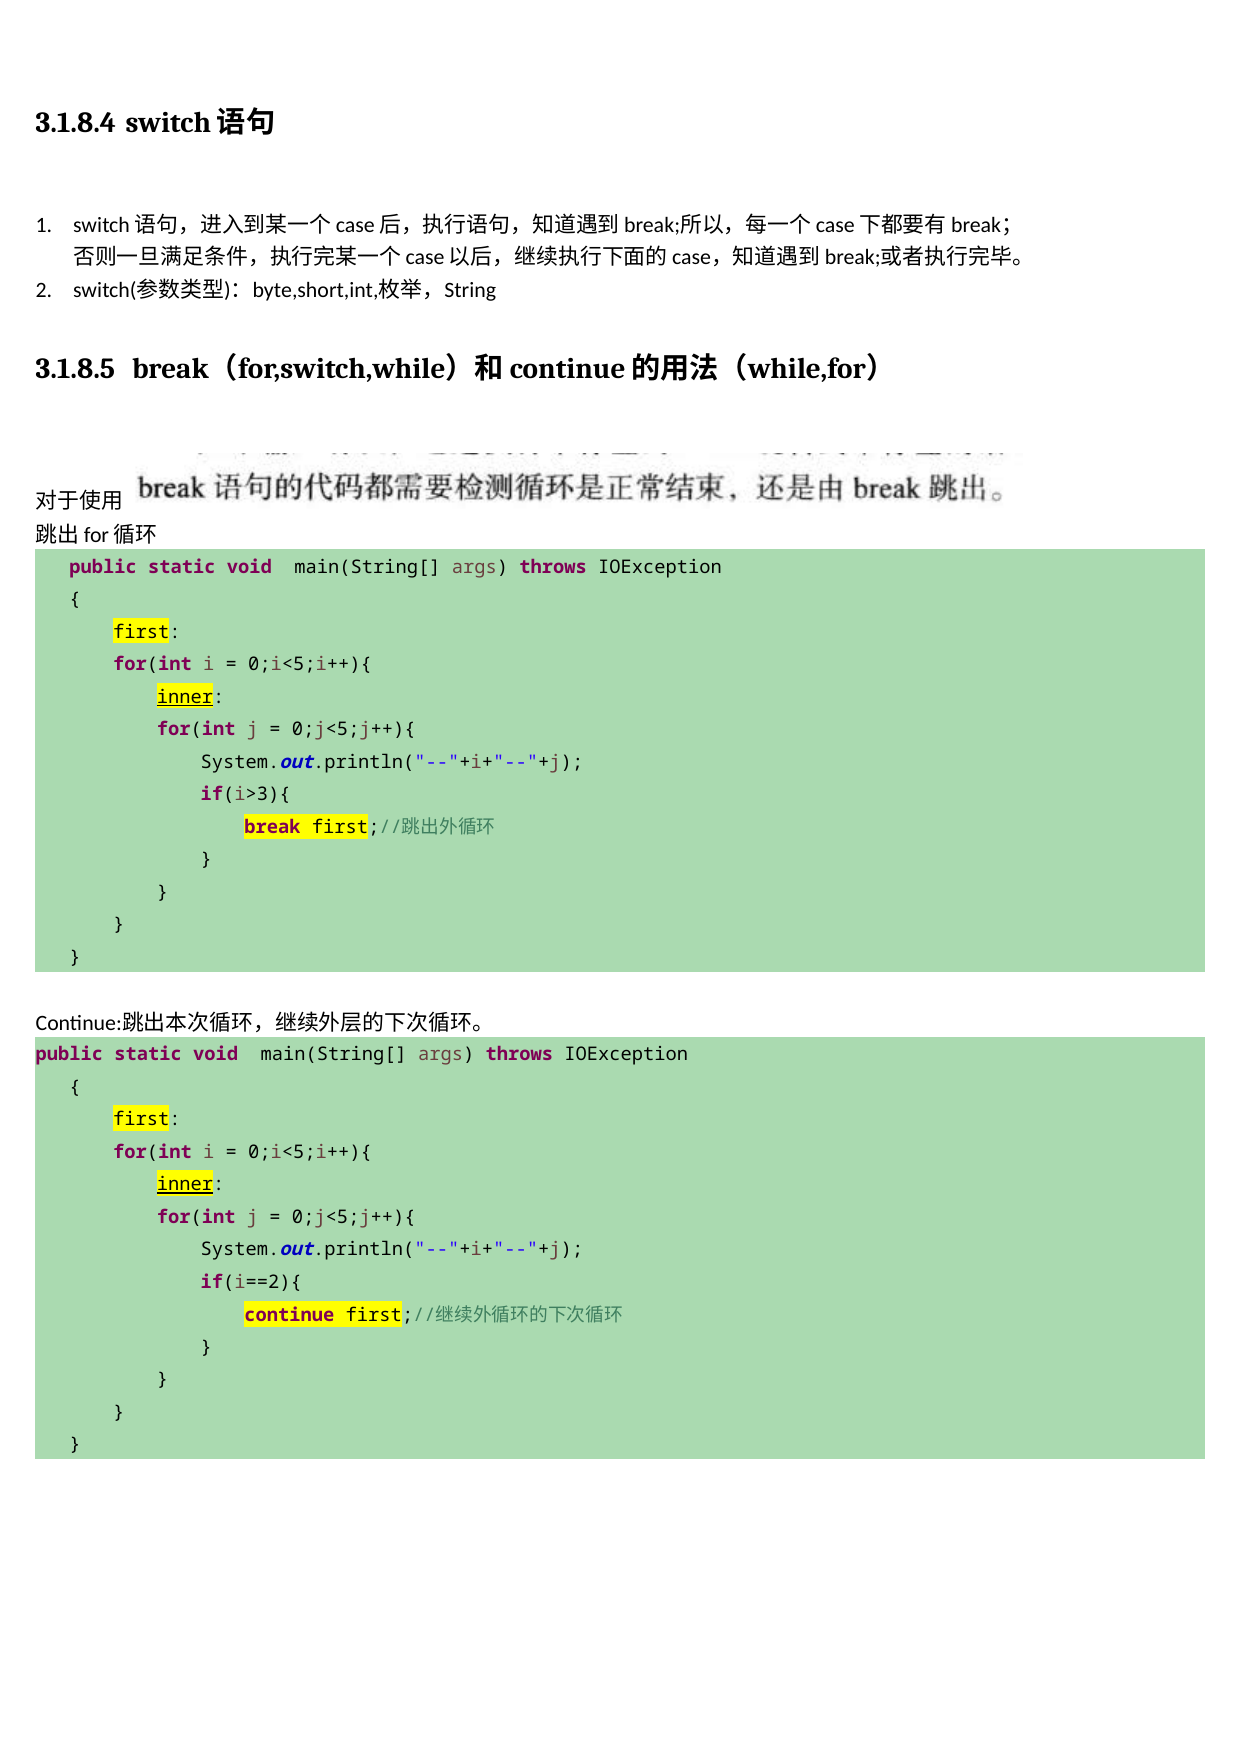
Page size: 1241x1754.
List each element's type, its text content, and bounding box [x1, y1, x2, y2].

text for(int i = 0;i<5;i++){ [35, 1134, 1205, 1167]
text System.out.println("--"+i+"--"+j); [35, 744, 1205, 777]
list switch语句，进入到某一个case后，执行语句，知道遇到break;所以，每一个case下都要有break； [35, 206, 1205, 239]
text for(int i = 0;i<5;i++){ [35, 647, 1205, 679]
text public static void main(String[] args) throws IOException [35, 549, 1205, 582]
text continue first;//继续外循环的下次循环 [35, 1297, 1205, 1329]
list switch(参数类型)：byte,short,int,枚举，String [35, 271, 1205, 304]
text } [35, 939, 1205, 972]
text inner: [35, 1167, 1205, 1199]
text Continue:跳出本次循环，继续外层的下次循环。 [35, 1004, 1205, 1037]
text System.out.println("--"+i+"--"+j); [35, 1232, 1205, 1264]
subtitle break（for,switch,while）和continue的用法（while,for） [35, 333, 1205, 398]
text } [35, 1329, 1205, 1362]
text } [35, 1362, 1205, 1394]
text inner: [35, 679, 1205, 712]
text { [35, 582, 1205, 614]
subtitle switch语句 [35, 88, 1205, 153]
text first: [35, 1102, 1205, 1134]
text break first;//跳出外循环 [35, 809, 1205, 842]
text } [35, 874, 1205, 907]
text first: [35, 614, 1205, 647]
text for(int j = 0;j<5;j++){ [35, 1199, 1205, 1232]
list 否则一旦满足条件，执行完某一个case以后，继续执行下面的case，知道遇到break;或者执行完毕。 [73, 239, 1205, 271]
text } [35, 842, 1205, 874]
text } [35, 907, 1205, 939]
text { [35, 1069, 1205, 1102]
text if(i>3){ [35, 777, 1205, 809]
text public static void main(String[] args) throws IOException [35, 1037, 1205, 1069]
text 跳出for循环 [35, 517, 1205, 549]
text if(i==2){ [35, 1264, 1205, 1297]
text } [35, 1427, 1205, 1459]
text for(int j = 0;j<5;j++){ [35, 712, 1205, 744]
picture [122, 453, 1023, 509]
text } [35, 1394, 1205, 1427]
